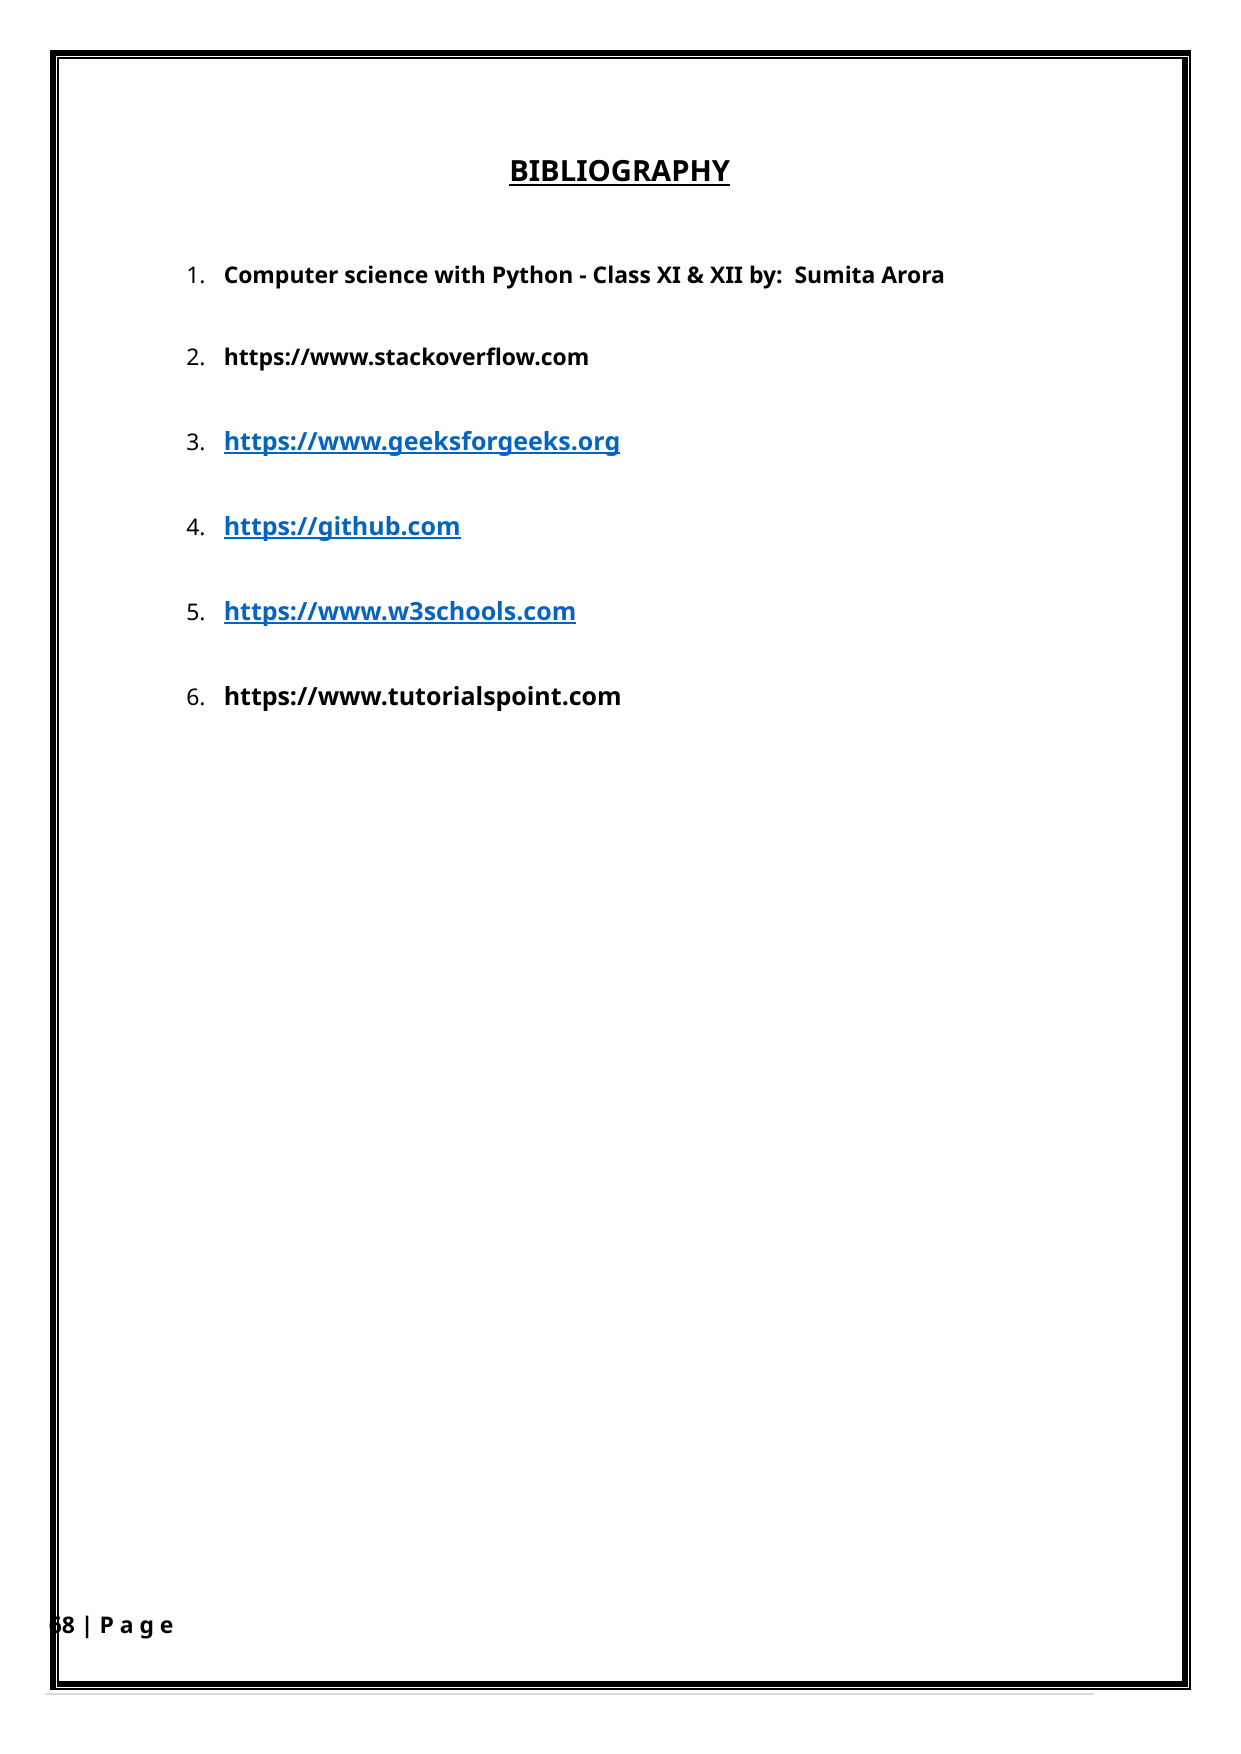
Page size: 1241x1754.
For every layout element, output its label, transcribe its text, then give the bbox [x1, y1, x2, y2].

list https://github.com [186, 508, 1089, 542]
list https://www.geeksforgeeks.org [186, 423, 1089, 457]
list https://www.w3schools.com [186, 593, 1089, 627]
list https://www.stackoverflow.com [186, 341, 1089, 372]
list Computer science with Python - Class XI & XII by: Sumita Arora [186, 259, 1089, 291]
list https://www.tutorialspoint.com [186, 678, 1089, 712]
subtitle BIBLIOGRAPHY [150, 150, 1089, 190]
